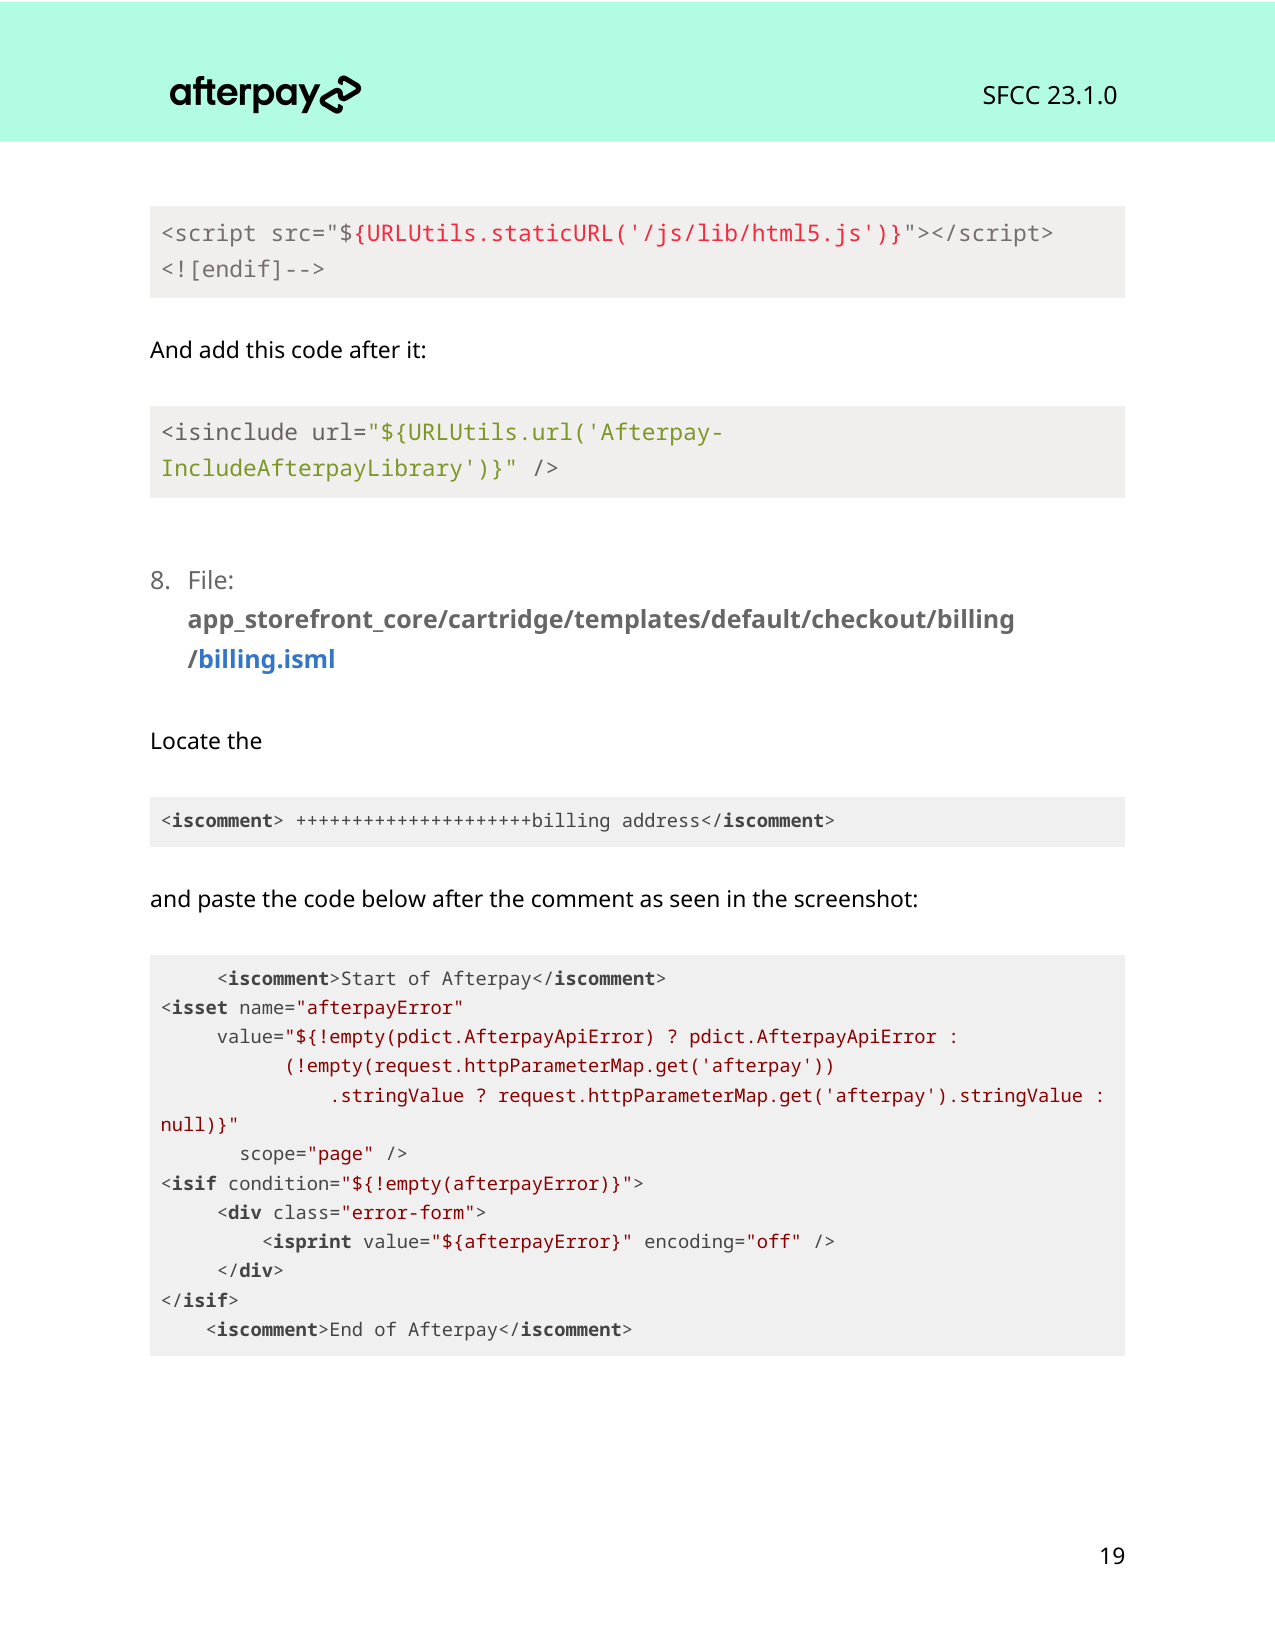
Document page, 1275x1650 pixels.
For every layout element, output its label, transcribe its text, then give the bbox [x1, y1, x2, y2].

table_header <!--[if lt IE 9]> <script src="${URLUtils.staticURL('/js/lib/html5.js')}"></script> <![endif]--> [150, 206, 1125, 298]
table_header <isinclude url="${URLUtils.url('Afterpay-IncludeAfterpayLibrary')}" /> [150, 406, 1125, 498]
picture [134, 47, 397, 142]
subtitle File: app_storefront_core/cartridge/templates/default/checkout/billing/billing.isml [150, 563, 1125, 675]
table_header <iscomment>Start of Afterpay</iscomment> <isset name="afterpayError" value="${!empty(pdict.AfterpayApiError) ? pdict.AfterpayApiError : (!empty(request.httpParameterMap.get('afterpay')) .stringValue ? request.httpParameterMap.get('afterpay').stringValue : null)}" scope="page" /> <isif condition="${!empty(afterpayError)}"> <div class="error-form"> <isprint value="${afterpayError}" encoding="off" /> </div> </isif> <iscomment>End of Afterpay</iscomment> [150, 955, 1125, 1356]
text And add this code after it: [150, 334, 1125, 365]
text and paste the code below after the comment as seen in the screenshot: [150, 883, 1125, 914]
table_header <iscomment> +++++++++++++++++++++billing address</iscomment> [150, 797, 1125, 847]
text Locate the [150, 725, 1125, 756]
